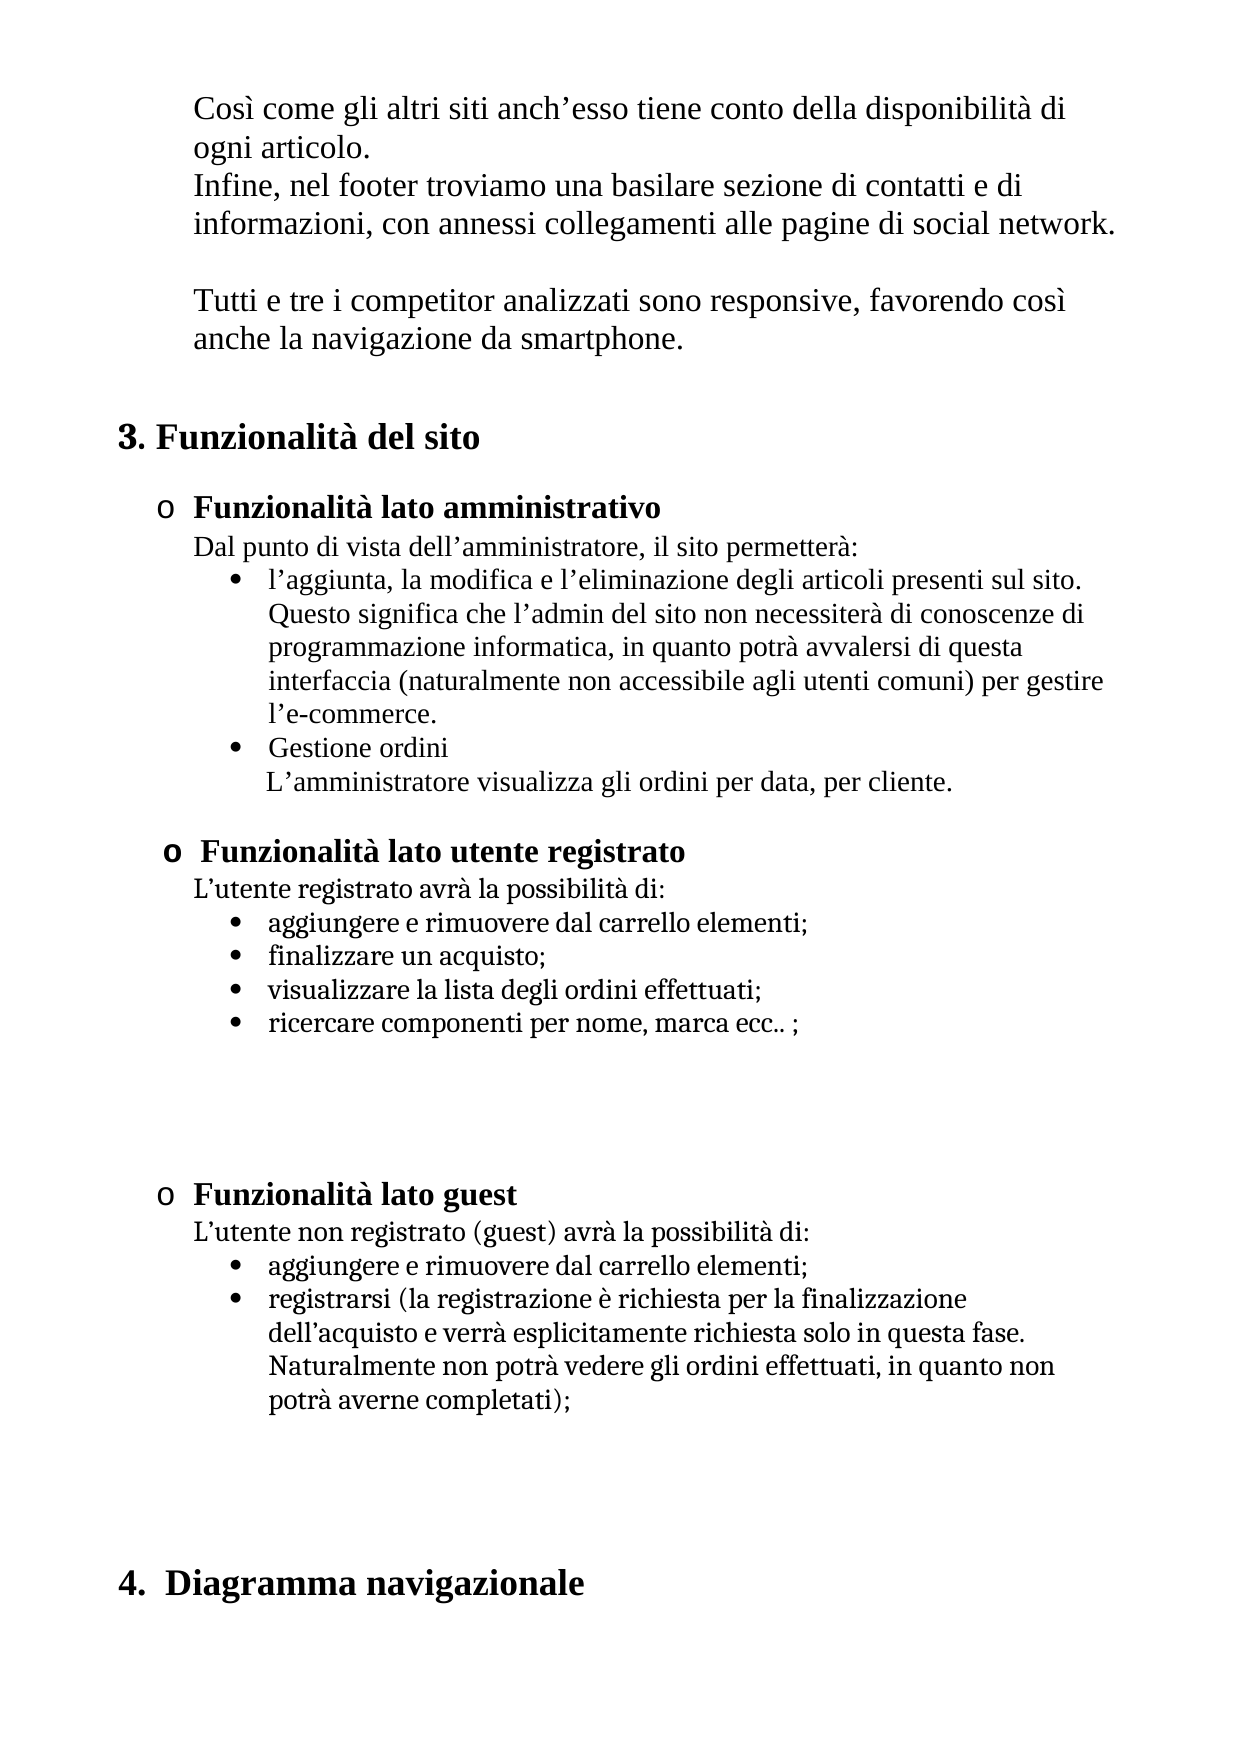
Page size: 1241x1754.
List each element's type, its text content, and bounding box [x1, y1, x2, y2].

list aggiungere e rimuovere dal carrello elementi; [231, 1249, 1122, 1282]
list Così come gli altri siti anch’esso tiene conto della disponibilità di ogni articolo. [193, 89, 1122, 165]
list finalizzare un acquisto; [231, 939, 1122, 973]
list Funzionalità lato guest [156, 1174, 1122, 1215]
list Tutti e tre i competitor analizzati sono responsive, favorendo così anche la navigazione da smartphone. [193, 280, 1122, 357]
list L’utente non registrato (guest) avrà la possibilità di: [193, 1215, 1122, 1249]
list aggiungere e rimuovere dal carrello elementi; [231, 906, 1122, 939]
list Gestione ordini [231, 730, 1122, 764]
list Funzionalità lato amministrativo [156, 488, 1122, 529]
list registrarsi (la registrazione è richiesta per la finalizzazione dell’acquisto e verrà esplicitamente richiesta solo in questa fase. Naturalmente non potrà vedere gli ordini effettuati, in quanto non potrà averne completati); [231, 1282, 1122, 1417]
list Infine, nel footer troviamo una basilare sezione di contatti e di informazioni, con annessi collegamenti alle pagine di social network. [193, 165, 1122, 242]
list Funzionalità lato utente registrato [162, 831, 1122, 872]
list l’aggiunta, la modifica e l’eliminazione degli articoli presenti sul sito. Questo significa che l’admin del sito non necessiterà di conoscenze di programmazione informatica, in quanto potrà avvalersi di questa interfaccia (naturalmente non accessibile agli utenti comuni) per gestire l’e-commerce. [231, 562, 1122, 730]
list Dal punto di vista dell’amministratore, il sito permetterà: [193, 529, 1122, 562]
list ricercare componenti per nome, marca ecc.. ; [231, 1006, 1122, 1040]
list L’amministratore visualizza gli ordini per data, per cliente. [193, 764, 1122, 797]
list L’utente registrato avrà la possibilità di: [193, 872, 1122, 906]
list Diagramma navigazionale [118, 1560, 1122, 1603]
list visualizzare la lista degli ordini effettuati; [231, 973, 1122, 1006]
list Funzionalità del sito [118, 414, 1122, 459]
